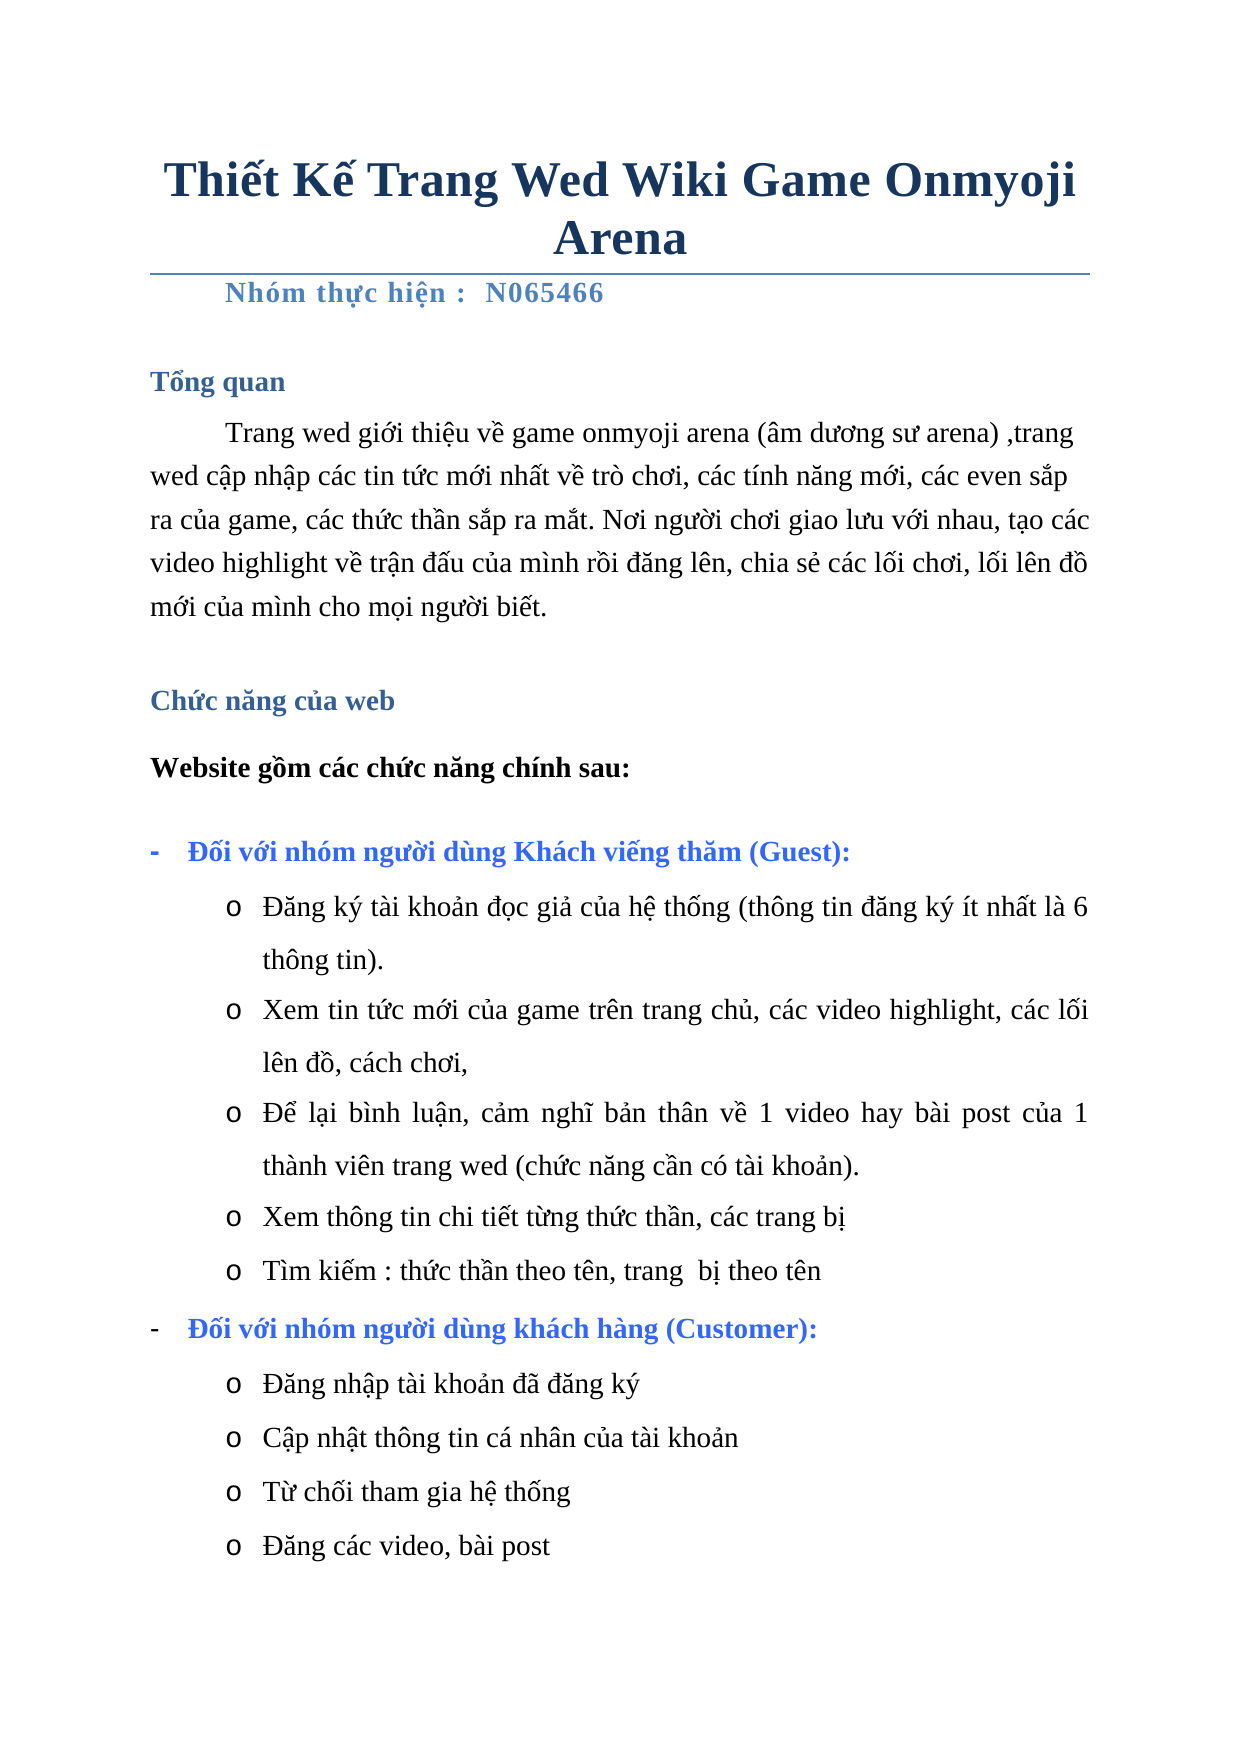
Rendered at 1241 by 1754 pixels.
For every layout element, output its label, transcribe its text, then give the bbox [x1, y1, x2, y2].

list Đăng nhập tài khoản đã đăng ký [225, 1366, 1090, 1402]
list Xem tin tức mới của game trên trang chủ, các video highlight, các lối lên đồ, cách chơi, [225, 992, 1090, 1079]
list Nhóm thực hiện : N065466 [150, 275, 1090, 309]
list Tìm kiếm : thức thần theo tên, trang bị theo tên [225, 1253, 1090, 1289]
text Chức năng của web [150, 683, 1090, 716]
list Cập nhật thông tin cá nhân của tài khoản [225, 1420, 1090, 1456]
list Đăng các video, bài post [225, 1528, 1090, 1564]
list Đối với nhóm người dùng Khách viếng thăm (Guest): [150, 830, 1090, 869]
text Tổng quan [150, 364, 1090, 397]
text Thiết Kế Trang Wed Wiki Game Onmyoji Arena [150, 150, 1090, 273]
list Xem thông tin chi tiết từng thức thần, các trang bị [225, 1199, 1090, 1235]
list Đăng ký tài khoản đọc giả của hệ thống (thông tin đăng ký ít nhất là 6 thông tin). [225, 889, 1090, 976]
list Từ chối tham gia hệ thống [225, 1474, 1090, 1511]
text Trang wed giới thiệu về game onmyoji arena (âm dương sư arena) ,trang wed cập nhập các tin tức mới nhất về trò chơi, các tính năng mới, các even sắp ra của game, các thức thần sắp ra mắt. Nơi người chơi giao lưu với nhau, tạo các video highlight về trận đấu của mình rồi đăng lên, chia sẻ các lối chơi, lối lên đồ mới của mình cho mọi người biết. [150, 415, 1090, 623]
list Để lại bình luận, cảm nghĩ bản thân về 1 video hay bài post của 1 thành viên trang wed (chức năng cần có tài khoản). [225, 1096, 1090, 1182]
list Đối với nhóm người dùng khách hàng (Customer): [150, 1307, 1090, 1347]
text Website gồm các chức năng chính sau: [150, 750, 1090, 784]
